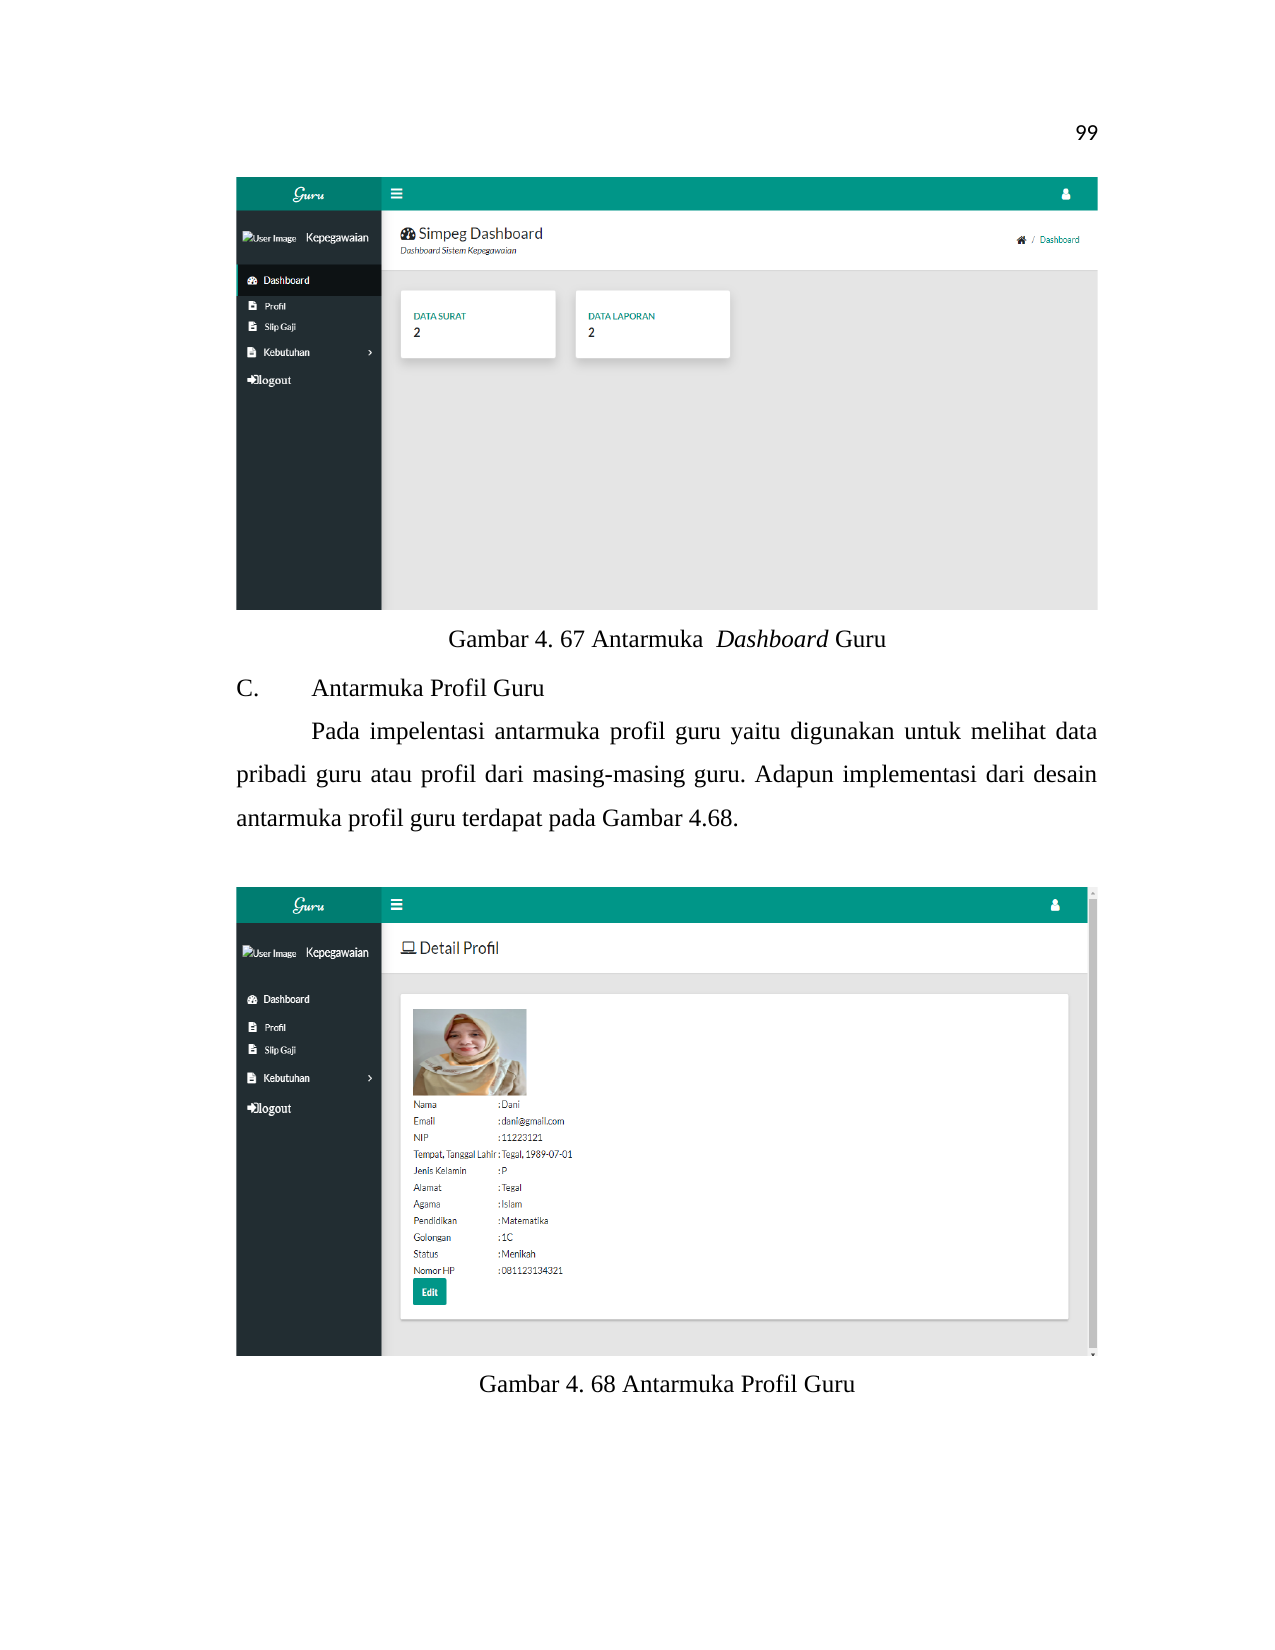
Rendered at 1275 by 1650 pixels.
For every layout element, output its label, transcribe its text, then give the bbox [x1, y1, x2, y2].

picture [236, 177, 1098, 610]
picture [236, 887, 1098, 1356]
list Antarmuka Profil Guru [236, 673, 1098, 702]
text Pada impelentasi antarmuka profil guru yaitu digunakan untuk melihat data pribadi guru atau profil dari masing-masing guru. Adapun implementasi dari desain antarmuka profil guru terdapat pada Gambar 4.68. [236, 716, 1098, 831]
